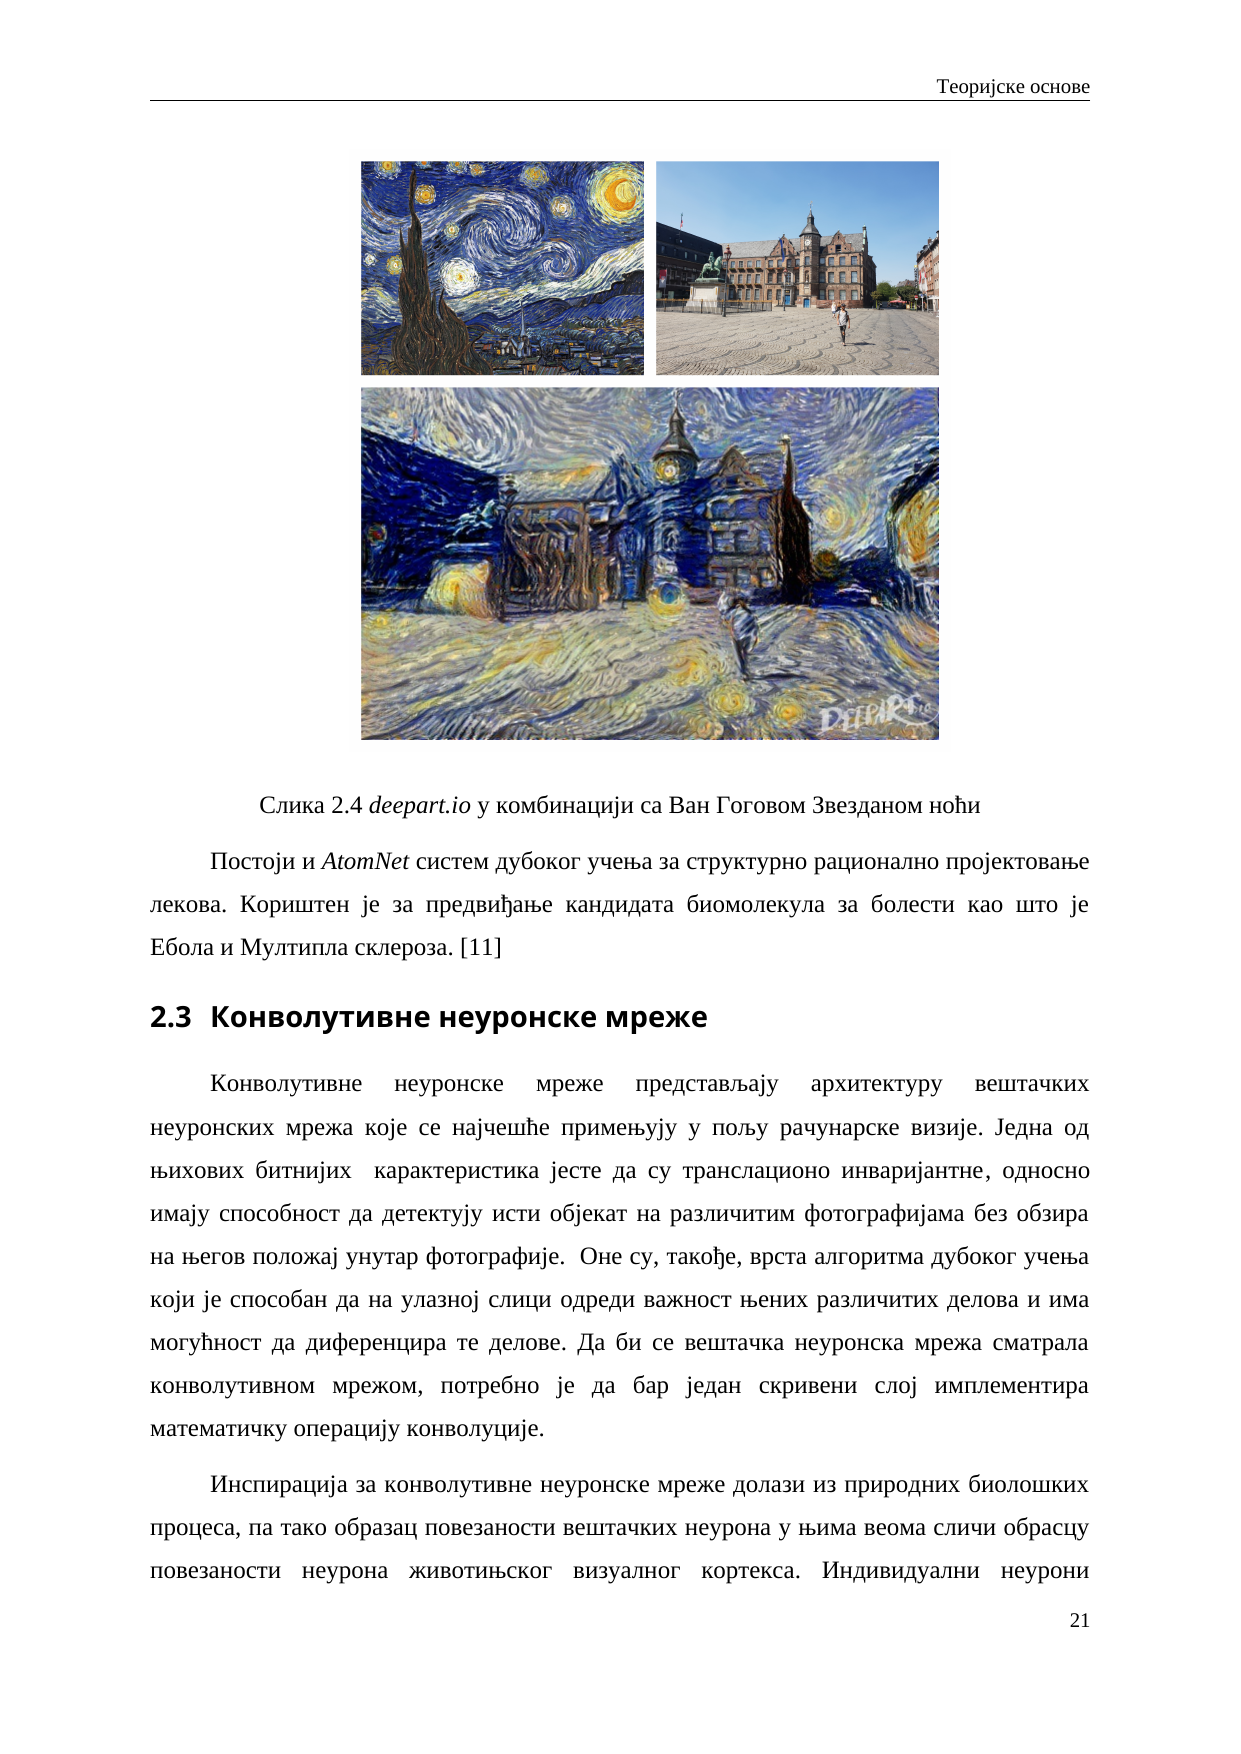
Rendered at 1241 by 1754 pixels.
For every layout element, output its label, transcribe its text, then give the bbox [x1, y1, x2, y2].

text Постоји и AtomNet систем дубоког учења за структурно рационално пројектовање лекова. Кориштен је за предвиђање кандидата биомолекула за болести као што је Ебола и Мултипла склероза. [11] [150, 846, 1090, 961]
text Слика 2.4 deepart.io у комбинацији са Ван Гоговом Звезданом ноћи [150, 791, 1090, 819]
subtitle Конволутивне неуронске мреже [150, 996, 1090, 1036]
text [150, 1469, 1090, 1584]
picture [349, 149, 951, 752]
text Конволутивне неуронске мреже представљају архитектуру вештачких неуронских мрежа које се најчешће примењују у пољу рачунарске визије. Једна од њихових битнијих карактеристика јесте да су транслационо инваријантне, односно имају способност да детектују исти објекат на различитим фотографијама без обзира на његов положај унутар фотографије. Оне су, такође, врста алгоритма дубоког учења који је способан да на улазној слици одреди важност њених различитих делова и има могућност да диференцира те делове. Да би се вештачка неуронска мрежа сматрала конволутивном мрежом, потребно је да бар један скривени слој имплементира математичку операцију конволуције. [150, 1068, 1090, 1442]
